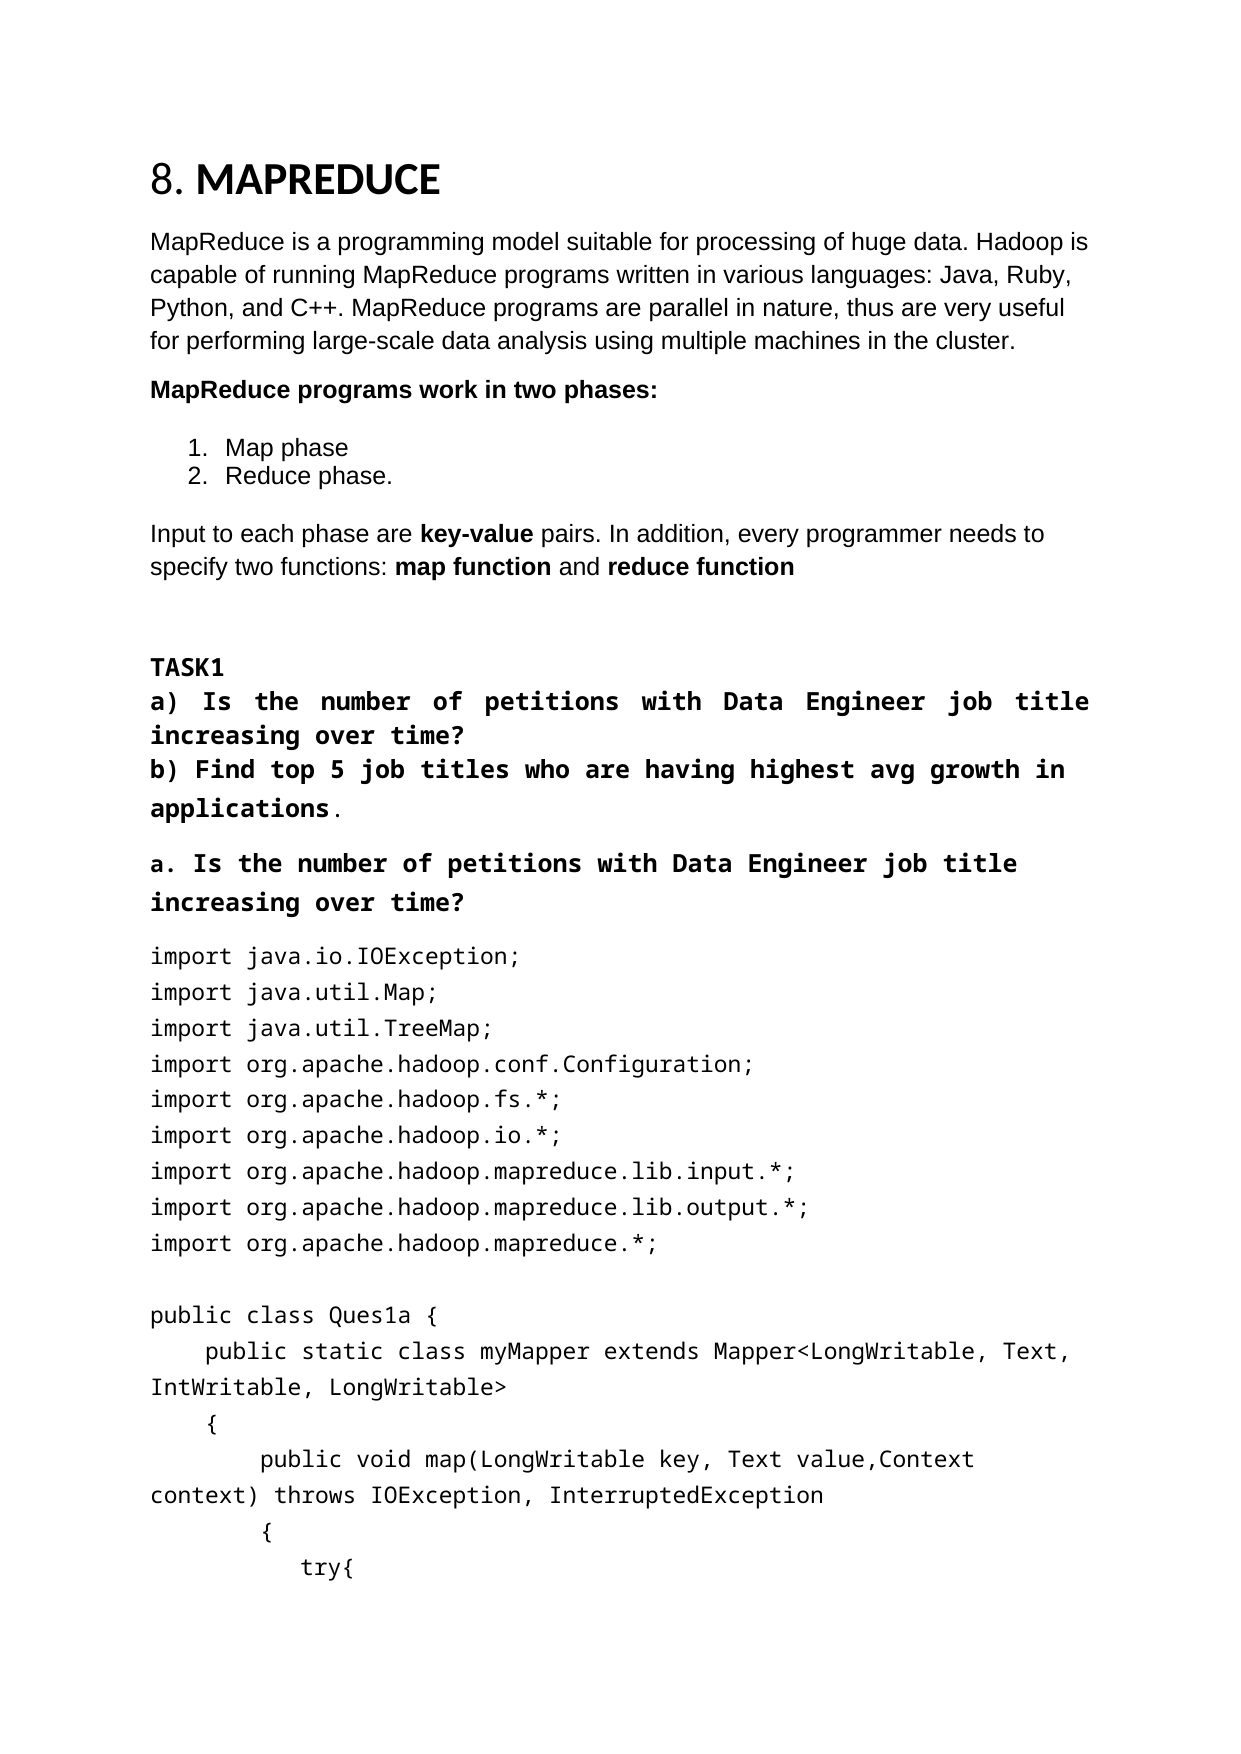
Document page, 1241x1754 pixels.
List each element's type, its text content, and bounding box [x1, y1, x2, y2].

text a. Is the number of petitions with Data Engineer job title increasing over time? [150, 846, 1090, 919]
text public void map(LongWritable key, Text value,Context context) throws IOException, InterruptedException [150, 1443, 1090, 1510]
text import org.apache.hadoop.fs.*; [150, 1083, 1090, 1115]
text import org.apache.hadoop.io.*; [150, 1119, 1090, 1151]
text try{ [150, 1551, 1090, 1582]
text MapReduce programs work in two phases: [150, 375, 1090, 403]
text Input to each phase are key-value pairs. In addition, every programmer needs to specify two functions: map function and reduce function [150, 519, 1090, 581]
text import org.apache.hadoop.mapreduce.lib.output.*; [150, 1191, 1090, 1222]
text 8. MAPREDUCE [150, 150, 1090, 206]
text MapReduce is a programming model suitable for processing of huge data. Hadoop is capable of running MapReduce programs written in various languages: Java, Ruby, Python, and C++. MapReduce programs are parallel in nature, thus are very useful for performing large-scale data analysis using multiple machines in the cluster. [150, 227, 1090, 355]
text TASK1 [150, 649, 1090, 684]
text b) Find top 5 job titles who are having highest avg growth in applications. [150, 752, 1090, 825]
list Reduce phase. [187, 461, 1090, 490]
text import java.util.Map; [150, 976, 1090, 1007]
list Map phase [187, 433, 1090, 461]
text import java.io.IOException; [150, 940, 1090, 971]
text public class Ques1a { [150, 1299, 1090, 1330]
text { [150, 1407, 1090, 1438]
text import org.apache.hadoop.conf.Configuration; [150, 1047, 1090, 1079]
text public static class myMapper extends Mapper<LongWritable, Text, IntWritable, LongWritable> [150, 1335, 1090, 1402]
text import org.apache.hadoop.mapreduce.lib.input.*; [150, 1155, 1090, 1187]
text { [150, 1515, 1090, 1546]
text import org.apache.hadoop.mapreduce.*; [150, 1227, 1090, 1258]
text import java.util.TreeMap; [150, 1012, 1090, 1043]
text a) Is the number of petitions with Data Engineer job title increasing over time? [150, 684, 1090, 752]
